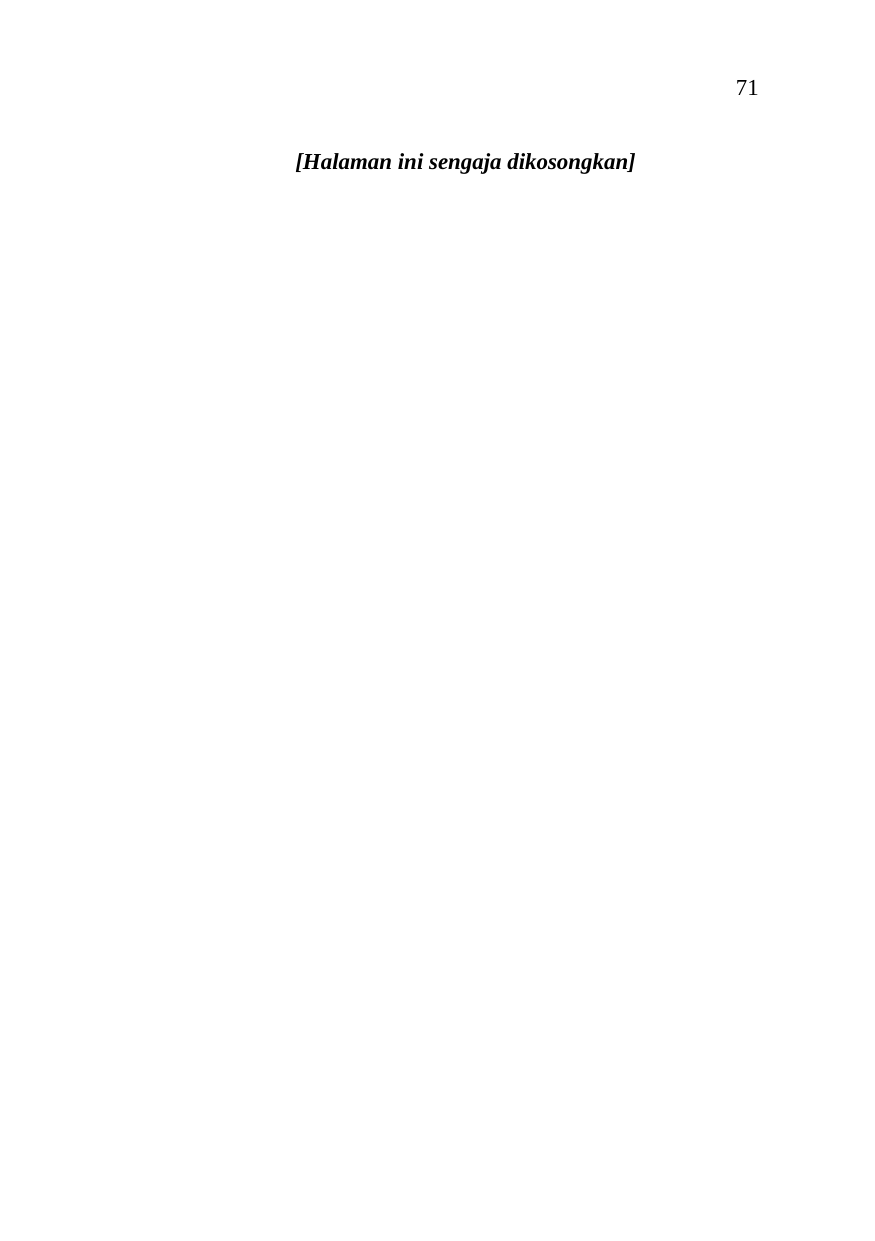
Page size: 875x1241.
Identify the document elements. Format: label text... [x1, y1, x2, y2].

text [Halaman ini sengaja dikosongkan] [177, 148, 756, 174]
